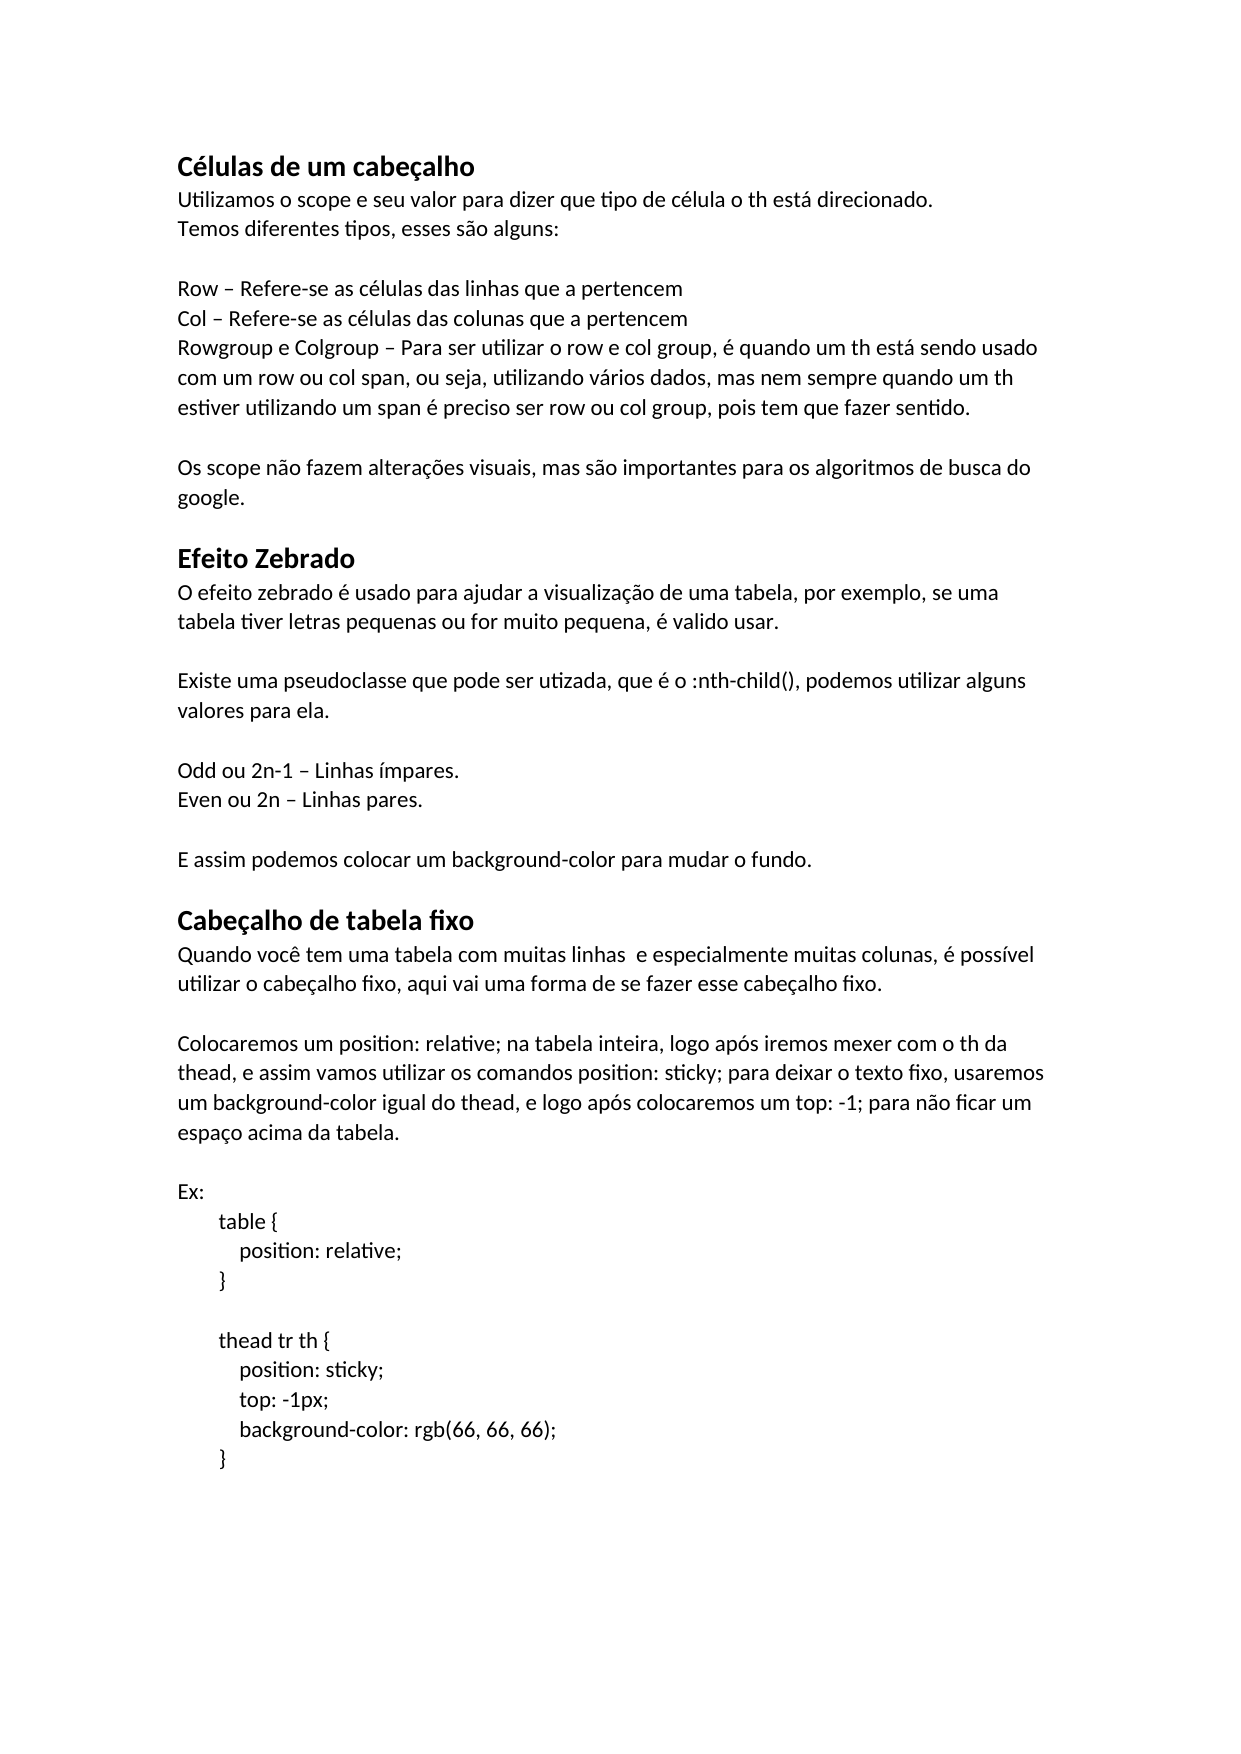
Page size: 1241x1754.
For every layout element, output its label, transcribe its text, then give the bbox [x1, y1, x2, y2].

text Ex: [177, 1176, 1063, 1205]
text Os scope não fazem alterações visuais, mas são importantes para os algoritmos de busca do google. [177, 451, 1063, 511]
text Odd ou 2n-1 – Linhas ímpares. Even ou 2n – Linhas pares. [177, 754, 1063, 813]
text Cabeçalho de tabela fixo [177, 902, 1063, 938]
text Temos diferentes tipos, esses são alguns: [177, 213, 1063, 243]
text background-color: rgb(66, 66, 66); [177, 1413, 1063, 1443]
text Efeito Zebrado [177, 540, 1063, 576]
text Células de um cabeçalho [177, 148, 1063, 183]
text table { [177, 1205, 1063, 1235]
text } [177, 1265, 1063, 1294]
text thead tr th { [177, 1324, 1063, 1354]
text Colocaremos um position: relative; na tabela inteira, logo após iremos mexer com o th da thead, e assim vamos utilizar os comandos position: sticky; para deixar o texto fixo, usaremos um background-color igual do thead, e logo após colocaremos um top: -1; para não ficar um espaço acima da tabela. [177, 1027, 1063, 1146]
text Quando você tem uma tabela com muitas linhas e especialmente muitas colunas, é possível utilizar o cabeçalho fixo, aqui vai uma forma de se fazer esse cabeçalho fixo. [177, 938, 1063, 997]
text E assim podemos colocar um background-color para mudar o fundo. [177, 843, 1063, 873]
text position: relative; [177, 1235, 1063, 1265]
text O efeito zebrado é usado para ajudar a visualização de uma tabela, por exemplo, se uma tabela tiver letras pequenas ou for muito pequena, é valido usar. [177, 576, 1063, 635]
text Row – Refere-se as células das linhas que a pertencem Col – Refere-se as células das colunas que a pertencem [177, 272, 1063, 332]
text } [177, 1443, 1063, 1472]
text Existe uma pseudoclasse que pode ser utizada, que é o :nth-child(), podemos utilizar alguns valores para ela. [177, 665, 1063, 724]
text position: sticky; [177, 1354, 1063, 1383]
text top: -1px; [177, 1383, 1063, 1413]
text Utilizamos o scope e seu valor para dizer que tipo de célula o th está direcionado. [177, 183, 1063, 213]
text Rowgroup e Colgroup – Para ser utilizar o row e col group, é quando um th está sendo usado com um row ou col span, ou seja, utilizando vários dados, mas nem sempre quando um th estiver utilizando um span é preciso ser row ou col group, pois tem que fazer sentido. [177, 332, 1063, 421]
